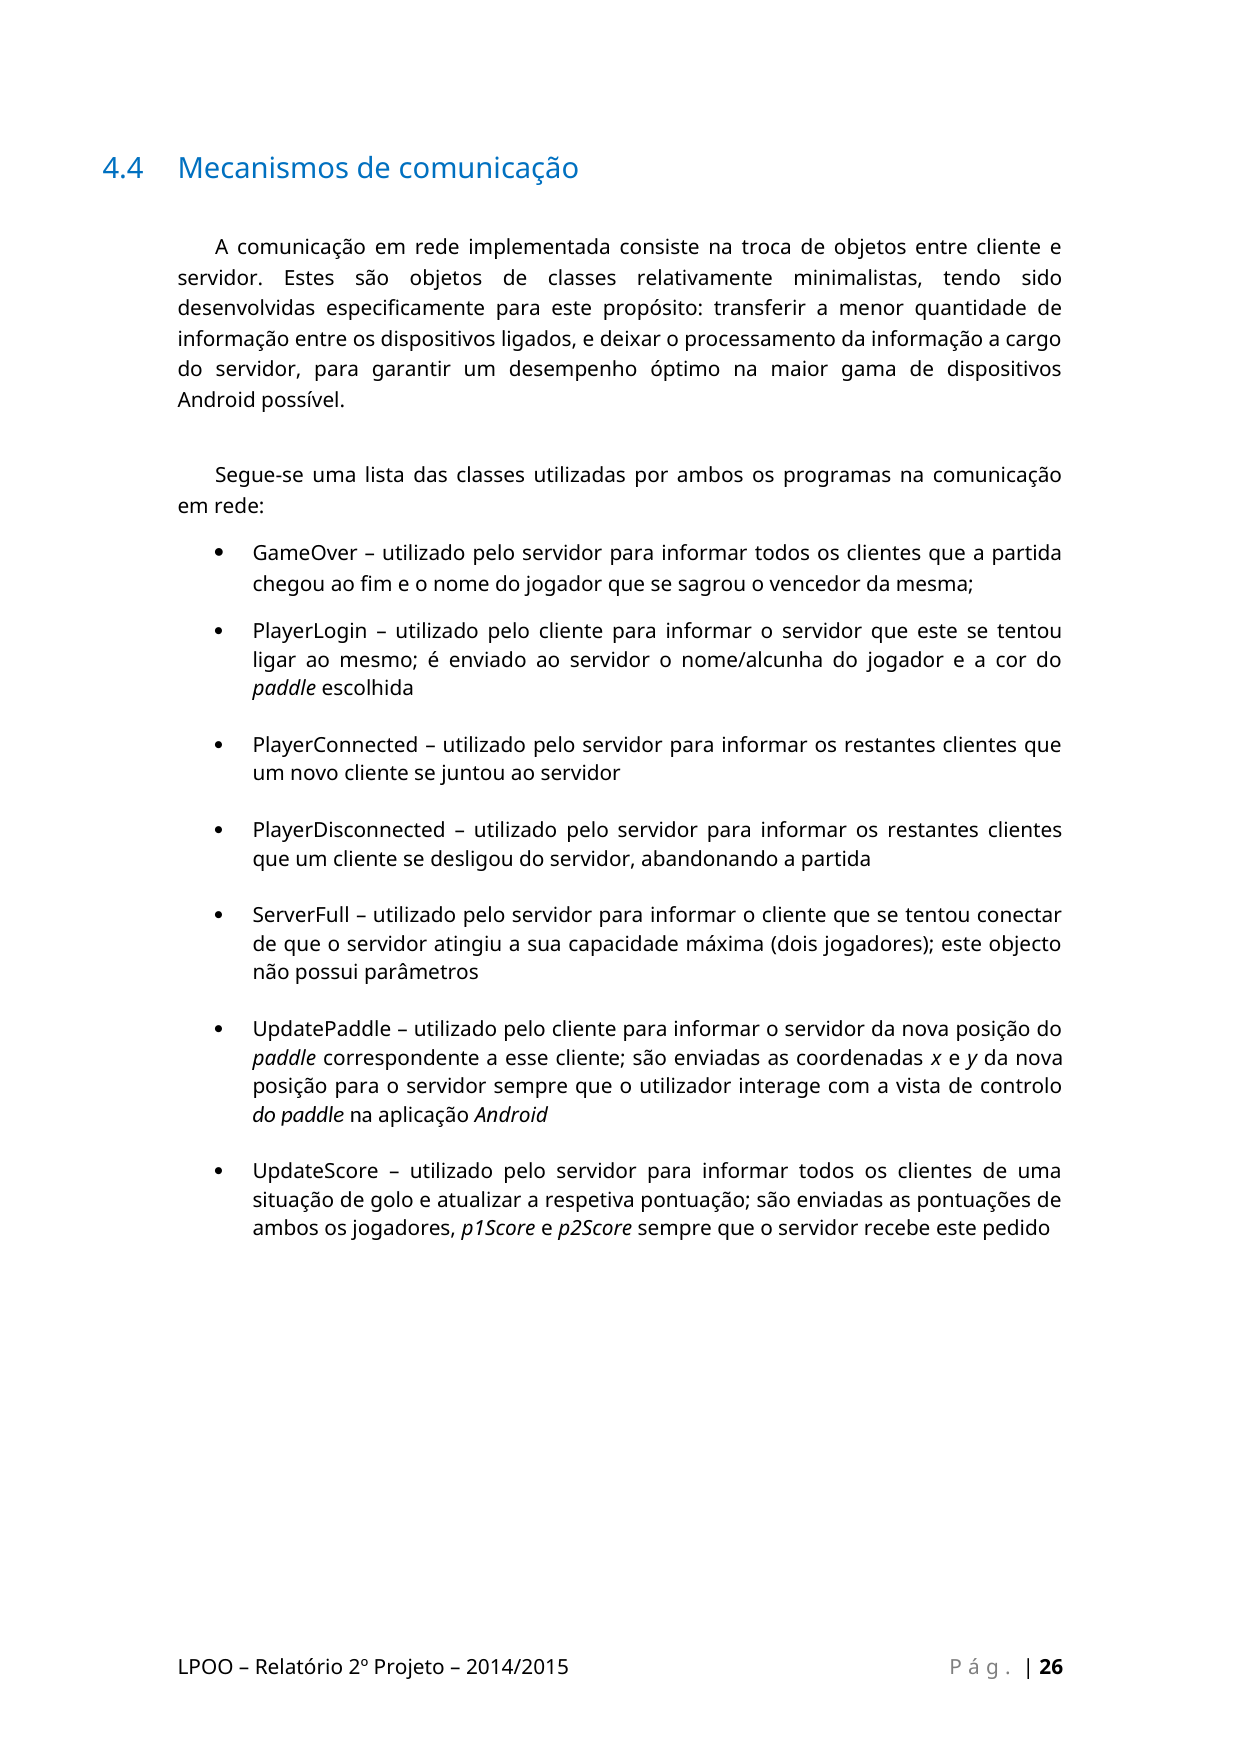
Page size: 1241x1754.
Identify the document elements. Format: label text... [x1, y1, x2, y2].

list GameOver – utilizado pelo servidor para informar todos os clientes que a partida chegou ao fim e o nome do jogador que se sagrou o vencedor da mesma; [215, 538, 1063, 597]
subtitle 4.4 Mecanismos de comunicação [102, 148, 1063, 187]
list ServerFull – utilizado pelo servidor para informar o cliente que se tentou conectar de que o servidor atingiu a sua capacidade máxima (dois jogadores); este objecto não possui parâmetros [215, 901, 1063, 986]
list PlayerDisconnected – utilizado pelo servidor para informar os restantes clientes que um cliente se desligou do servidor, abandonando a partida [215, 815, 1063, 872]
list UpdateScore – utilizado pelo servidor para informar todos os clientes de uma situação de golo e atualizar a respetiva pontuação; são enviadas as pontuações de ambos os jogadores, p1Score e p2Score sempre que o servidor recebe este pedido [215, 1157, 1063, 1242]
text Segue-se uma lista das classes utilizadas por ambos os programas na comunicação em rede: [177, 460, 1063, 519]
text A comunicação em rede implementada consiste na troca de objetos entre cliente e servidor. Estes são objetos de classes relativamente minimalistas, tendo sido desenvolvidas especificamente para este propósito: transferir a menor quantidade de informação entre os dispositivos ligados, e deixar o processamento da informação a cargo do servidor, para garantir um desempenho óptimo na maior gama de dispositivos Android possível. [177, 232, 1063, 413]
list PlayerLogin – utilizado pelo cliente para informar o servidor que este se tentou ligar ao mesmo; é enviado ao servidor o nome/alcunha do jogador e a cor do paddle escolhida [215, 616, 1063, 702]
list PlayerConnected – utilizado pelo servidor para informar os restantes clientes que um novo cliente se juntou ao servidor [215, 730, 1063, 787]
list UpdatePaddle – utilizado pelo cliente para informar o servidor da nova posição do paddle correspondente a esse cliente; são enviadas as coordenadas x e y da nova posição para o servidor sempre que o utilizador interage com a vista de controlo do paddle na aplicação Android [215, 1014, 1063, 1128]
